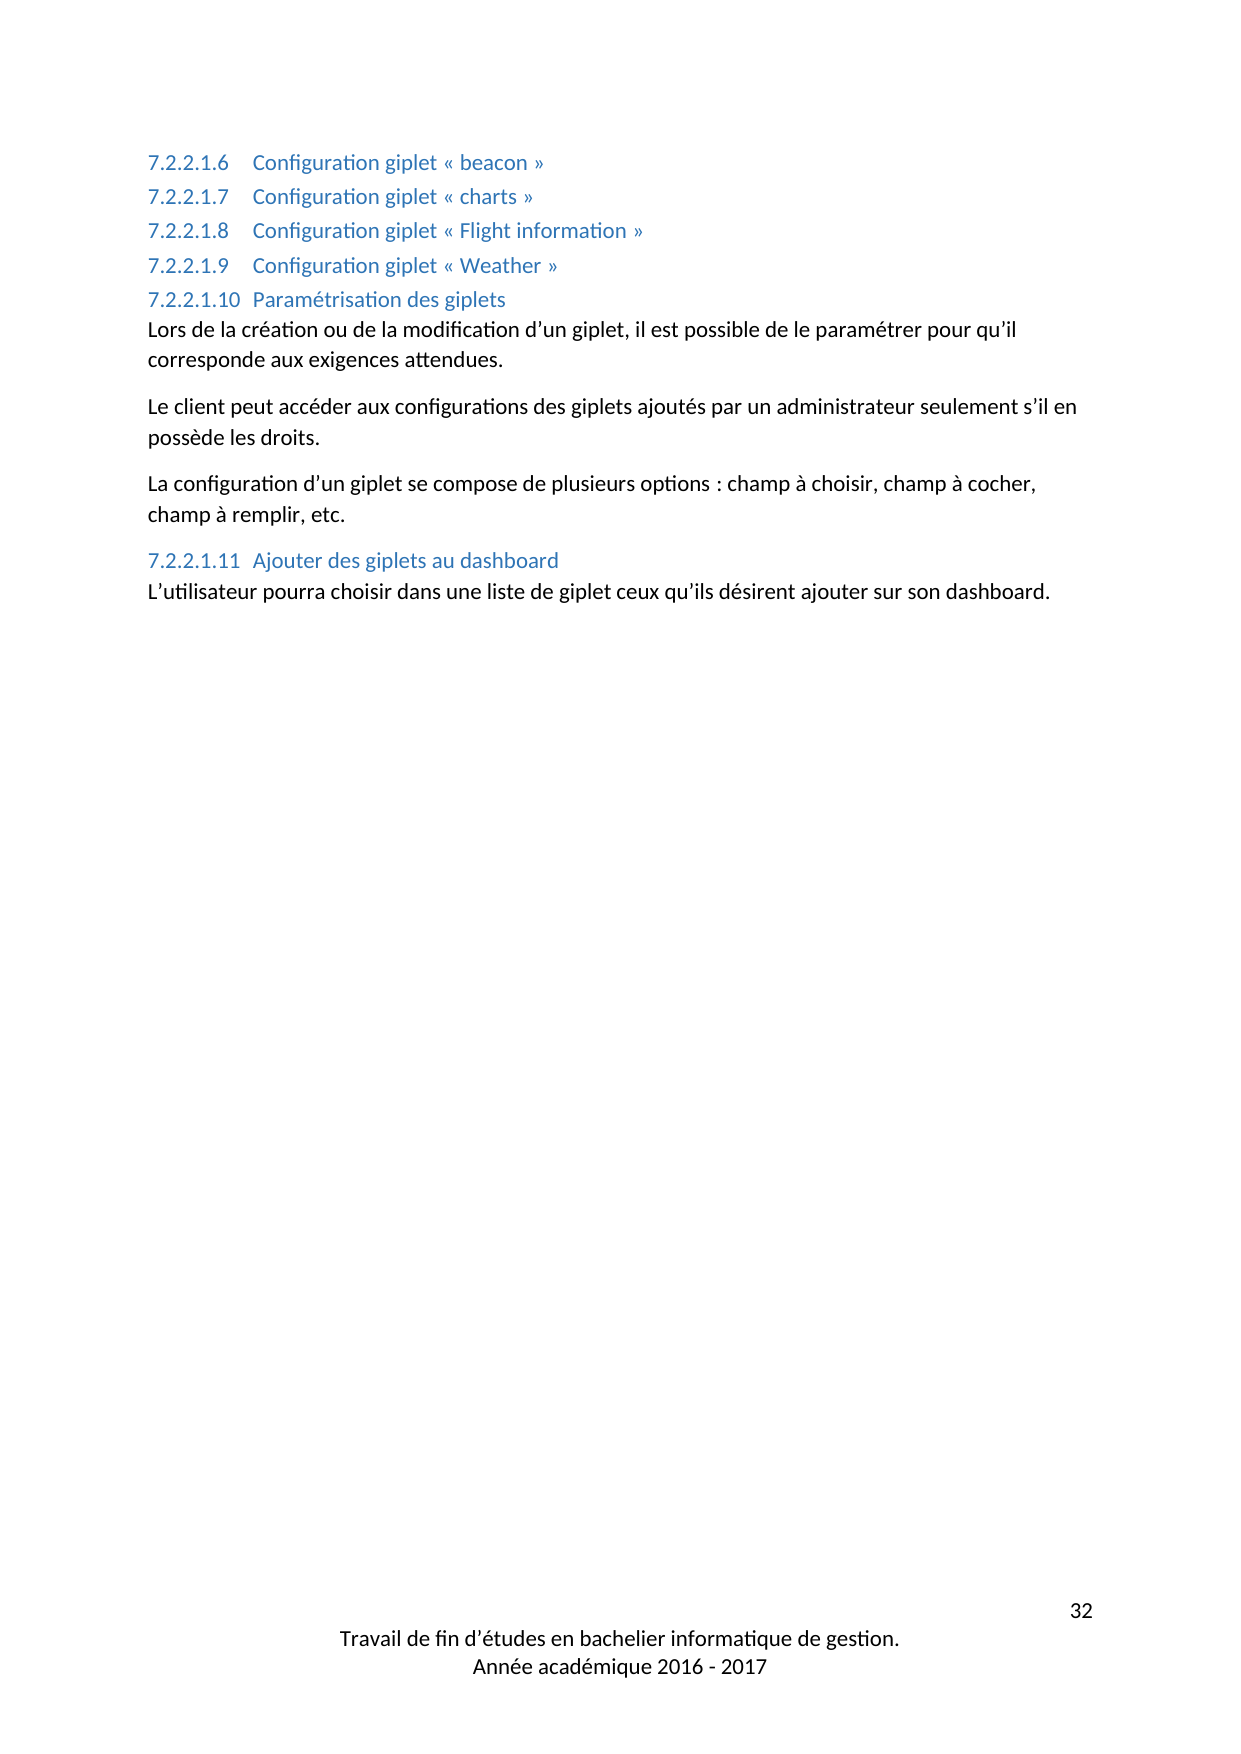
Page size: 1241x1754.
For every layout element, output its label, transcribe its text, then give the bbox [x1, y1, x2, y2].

subtitle Ajouter des giplets au dashboard [148, 547, 1093, 574]
subtitle Configuration giplet « beacon » [148, 148, 1093, 176]
subtitle Configuration giplet « charts » [148, 182, 1093, 210]
text Le client peut accéder aux configurations des giplets ajoutés par un administrateur seulement s’il en possède les droits. [148, 392, 1093, 451]
text L’utilisateur pourra choisir dans une liste de giplet ceux qu’ils désirent ajouter sur son dashboard. [148, 577, 1093, 605]
subtitle Paramétrisation des giplets [148, 285, 1093, 313]
text Lors de la création ou de la modification d’un giplet, il est possible de le paramétrer pour qu’il corresponde aux exigences attendues. [148, 315, 1093, 373]
subtitle Configuration giplet « Flight information » [148, 216, 1093, 244]
text La configuration d’un giplet se compose de plusieurs options : champ à choisir, champ à cocher, champ à remplir, etc. [148, 469, 1093, 528]
subtitle Configuration giplet « Weather » [148, 251, 1093, 279]
